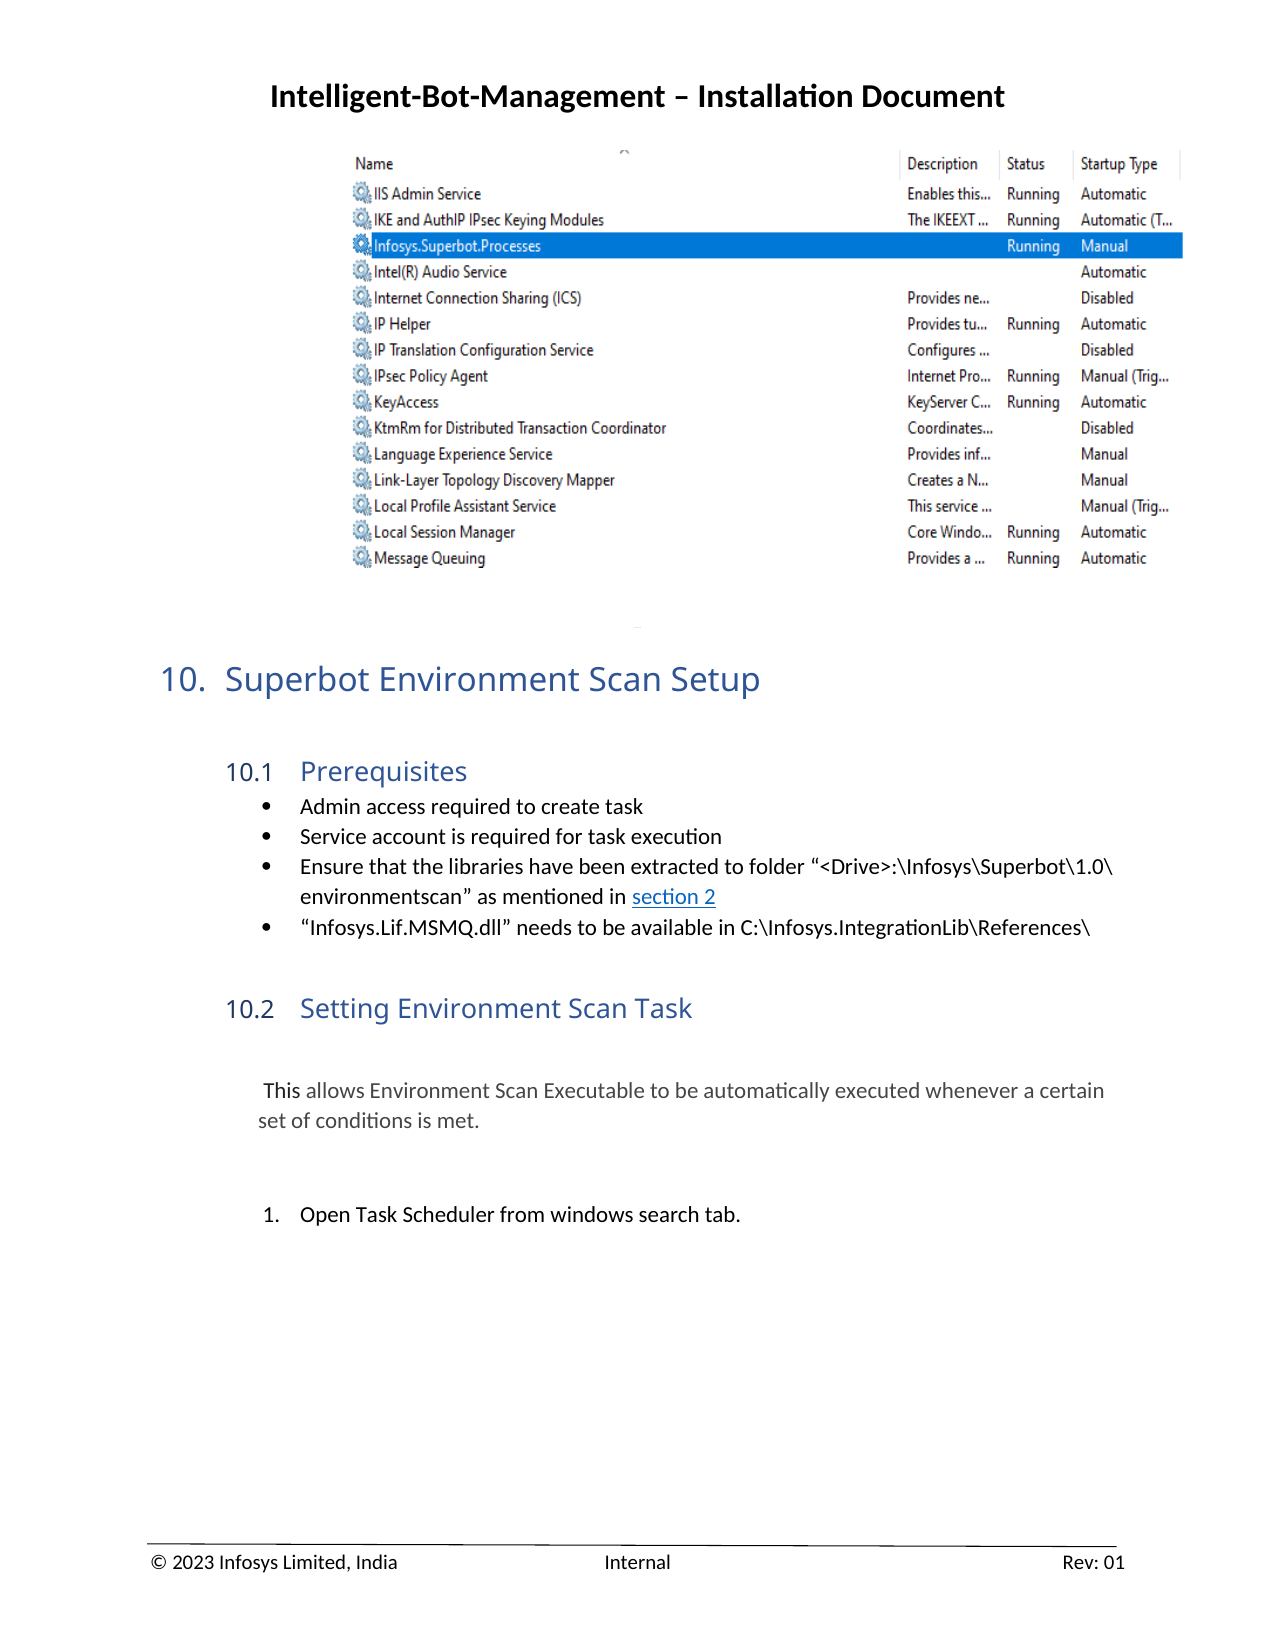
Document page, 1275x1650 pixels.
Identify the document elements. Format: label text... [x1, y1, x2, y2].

list “Infosys.Lif.MSMQ.dll” needs to be available in C:\Infosys.IntegrationLib\References\ [262, 913, 1125, 941]
text This allows Environment Scan Executable to be automatically executed whenever a certain set of conditions is met. [258, 1076, 1125, 1135]
subtitle Superbot Environment Scan Setup [159, 656, 1125, 702]
list Service account is required for task execution [262, 822, 1125, 850]
subtitle Setting Environment Scan Task [225, 990, 1125, 1027]
subtitle Prerequisites [225, 752, 1125, 789]
picture [346, 150, 1183, 568]
list Open Task Scheduler from windows search tab. [262, 1200, 1125, 1228]
list Admin access required to create task [262, 792, 1125, 820]
list Ensure that the libraries have been extracted to folder “<Drive>:\Infosys\Superbot\1.0\environmentscan” as mentioned in section 2 [262, 852, 1125, 911]
